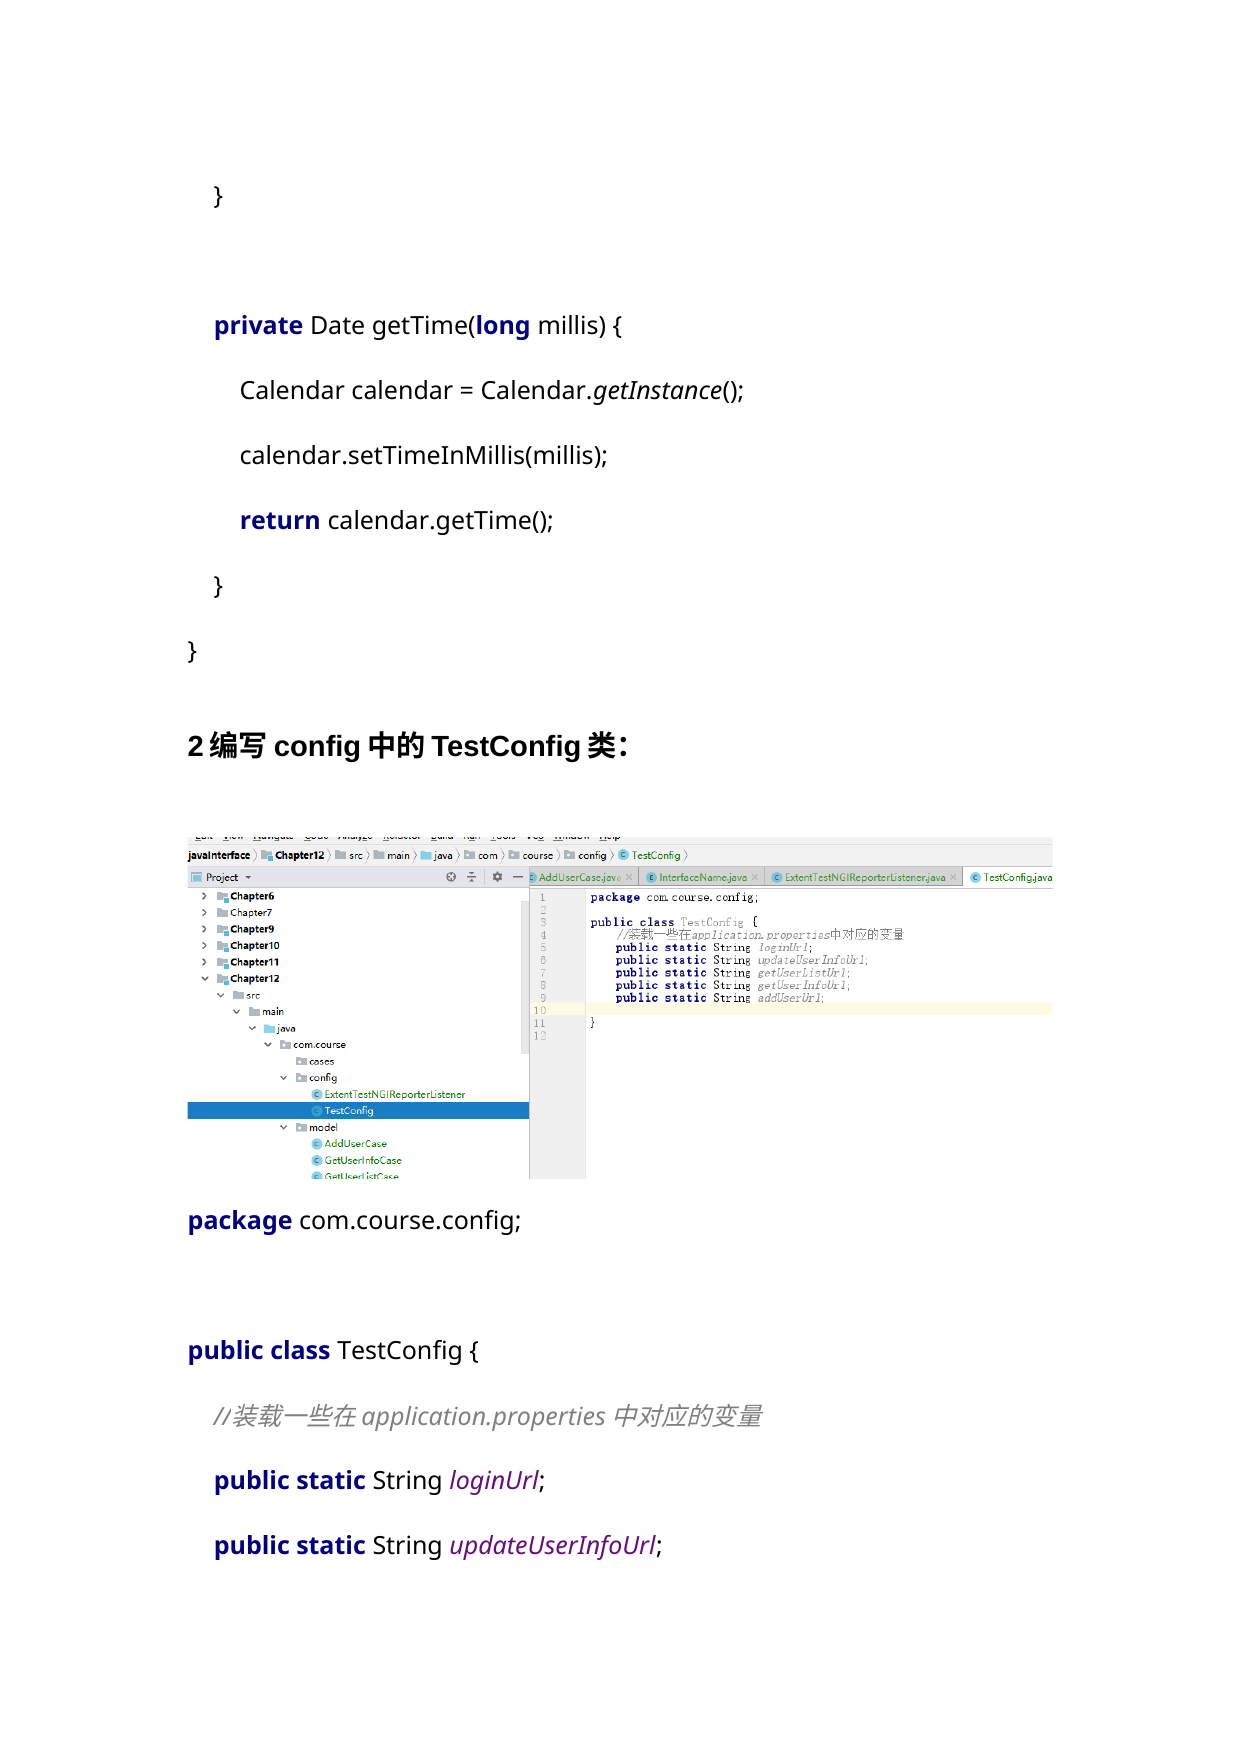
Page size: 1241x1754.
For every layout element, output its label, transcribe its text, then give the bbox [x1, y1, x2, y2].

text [187, 162, 1053, 682]
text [187, 1187, 1053, 1577]
picture [187, 837, 1053, 1179]
subtitle 2编写config中的TestConfig类： [187, 711, 1053, 776]
